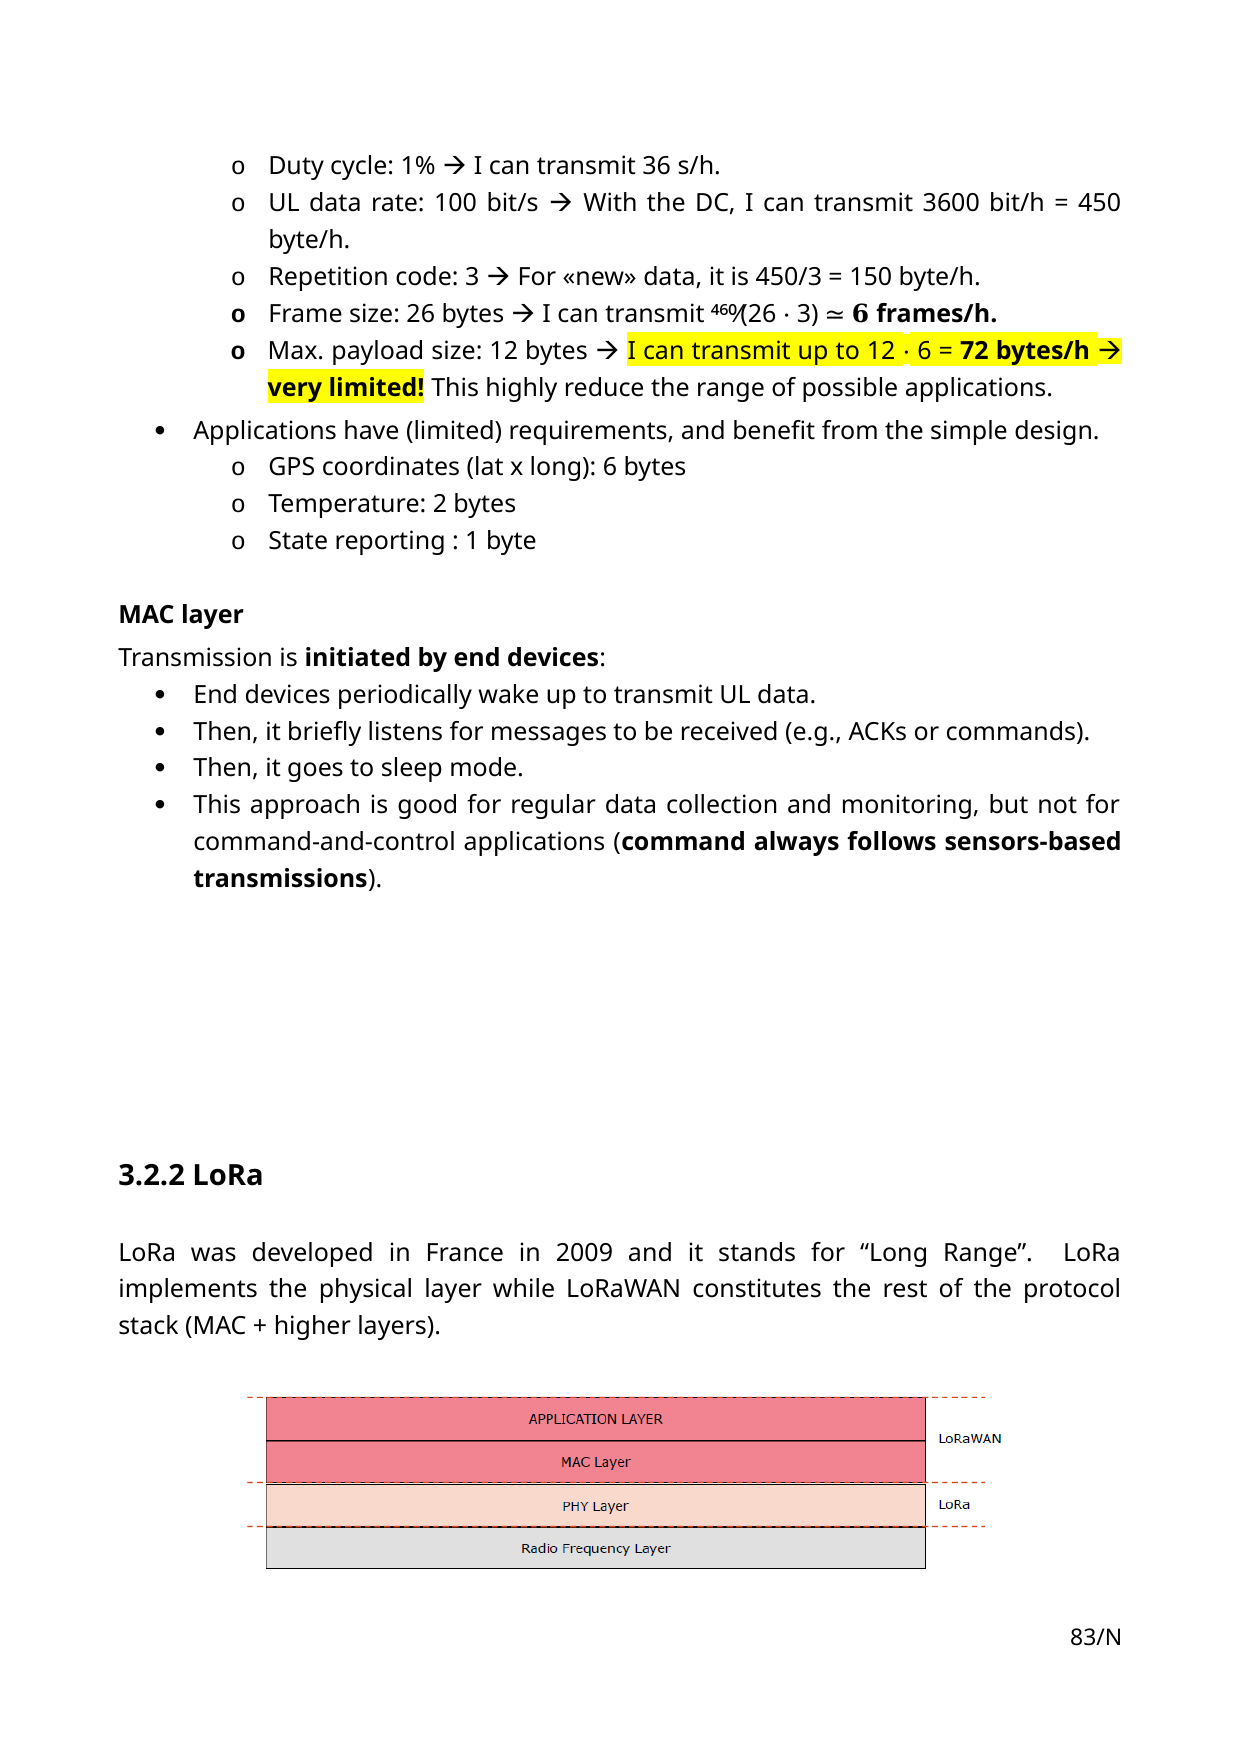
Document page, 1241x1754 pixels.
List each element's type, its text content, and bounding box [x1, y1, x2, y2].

list Applications have (limited) requirements, and benefit from the simple design. [156, 412, 1122, 446]
list State reporting : 1 byte [231, 523, 1122, 557]
list Then, it briefly listens for messages to be received (e.g., ACKs or commands). [156, 713, 1122, 747]
text Transmission is initiated by end devices: [118, 640, 1122, 674]
text LoRa was developed in France in 2009 and it stands for “Long Range”. LoRa implements the physical layer while LoRaWAN constitutes the rest of the protocol stack (MAC + higher layers). [118, 1234, 1122, 1342]
list This approach is good for regular data collection and monitoring, but not for command-and-control applications (command always follows sensors-based transmissions). [156, 787, 1122, 894]
list Max. payload size: 12 bytes I can transmit up to 12 ⋅ 6 = 72 bytes/h very limited! This highly reduce the range of possible applications. [230, 332, 1122, 403]
subtitle 3.2.2 LoRa [118, 1154, 1122, 1194]
list Repetition code: 3 For «new» data, it is 450/3 = 150 byte/h. [231, 258, 1122, 293]
list Temperature: 2 bytes [231, 486, 1122, 520]
list UL data rate: 100 bit/s With the DC, I can transmit 3600 bit/h = 450 byte/h. [231, 184, 1122, 256]
list Frame size: 26 bytes I can transmit 460⁄(26 ⋅ 3) ≃ 𝟔 frames/h. [231, 295, 1122, 329]
text MAC layer [118, 597, 1122, 631]
list GPS coordinates (lat x long): 6 bytes [231, 449, 1122, 483]
picture [238, 1381, 1002, 1578]
list End devices periodically wake up to transmit UL data. [156, 677, 1122, 711]
list Duty cycle: 1% I can transmit 36 s/h. [231, 148, 1122, 182]
list Then, it goes to sleep mode. [156, 750, 1122, 784]
